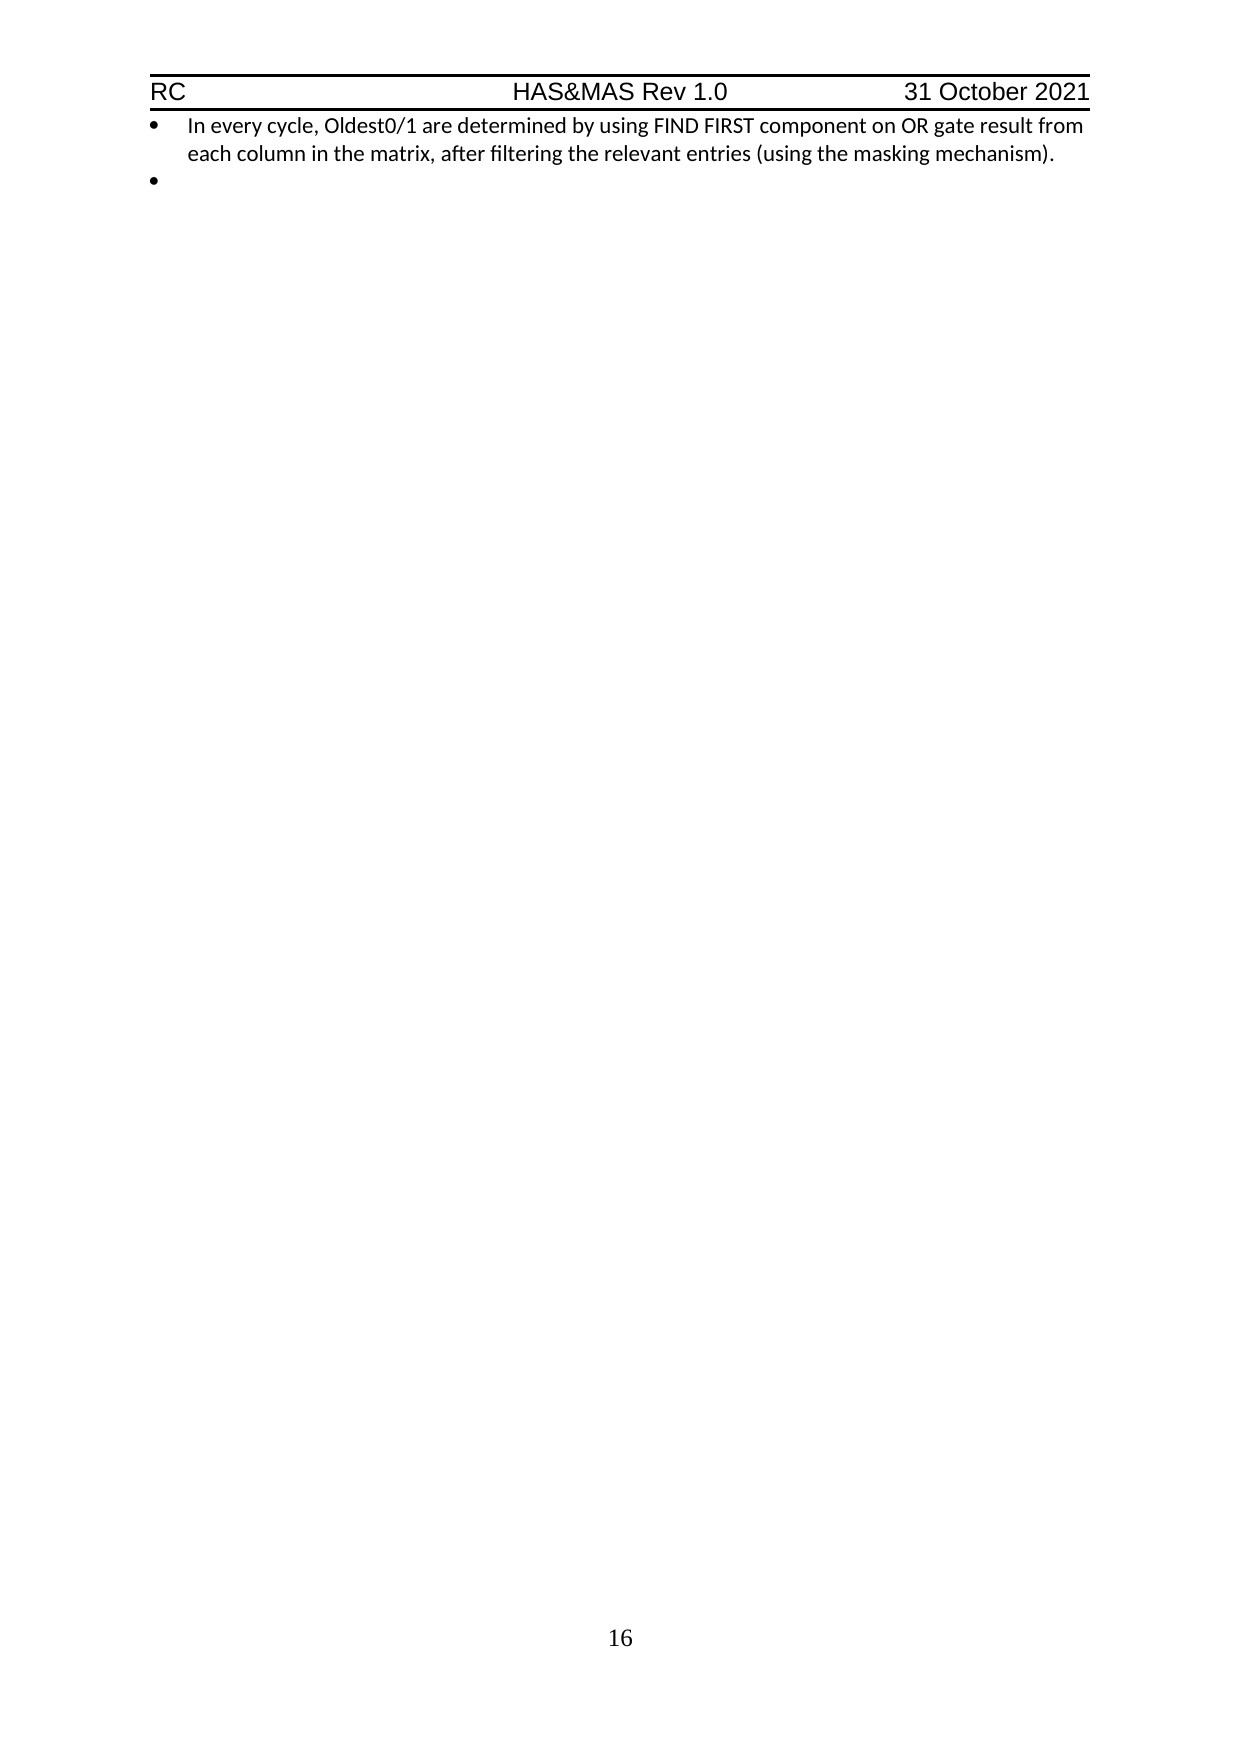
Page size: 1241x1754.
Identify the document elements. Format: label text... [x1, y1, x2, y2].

list In every cycle, Oldest0/1 are determined by using FIND FIRST component on OR gate result from each column in the matrix, after filtering the relevant entries (using the masking mechanism). [150, 111, 1090, 167]
